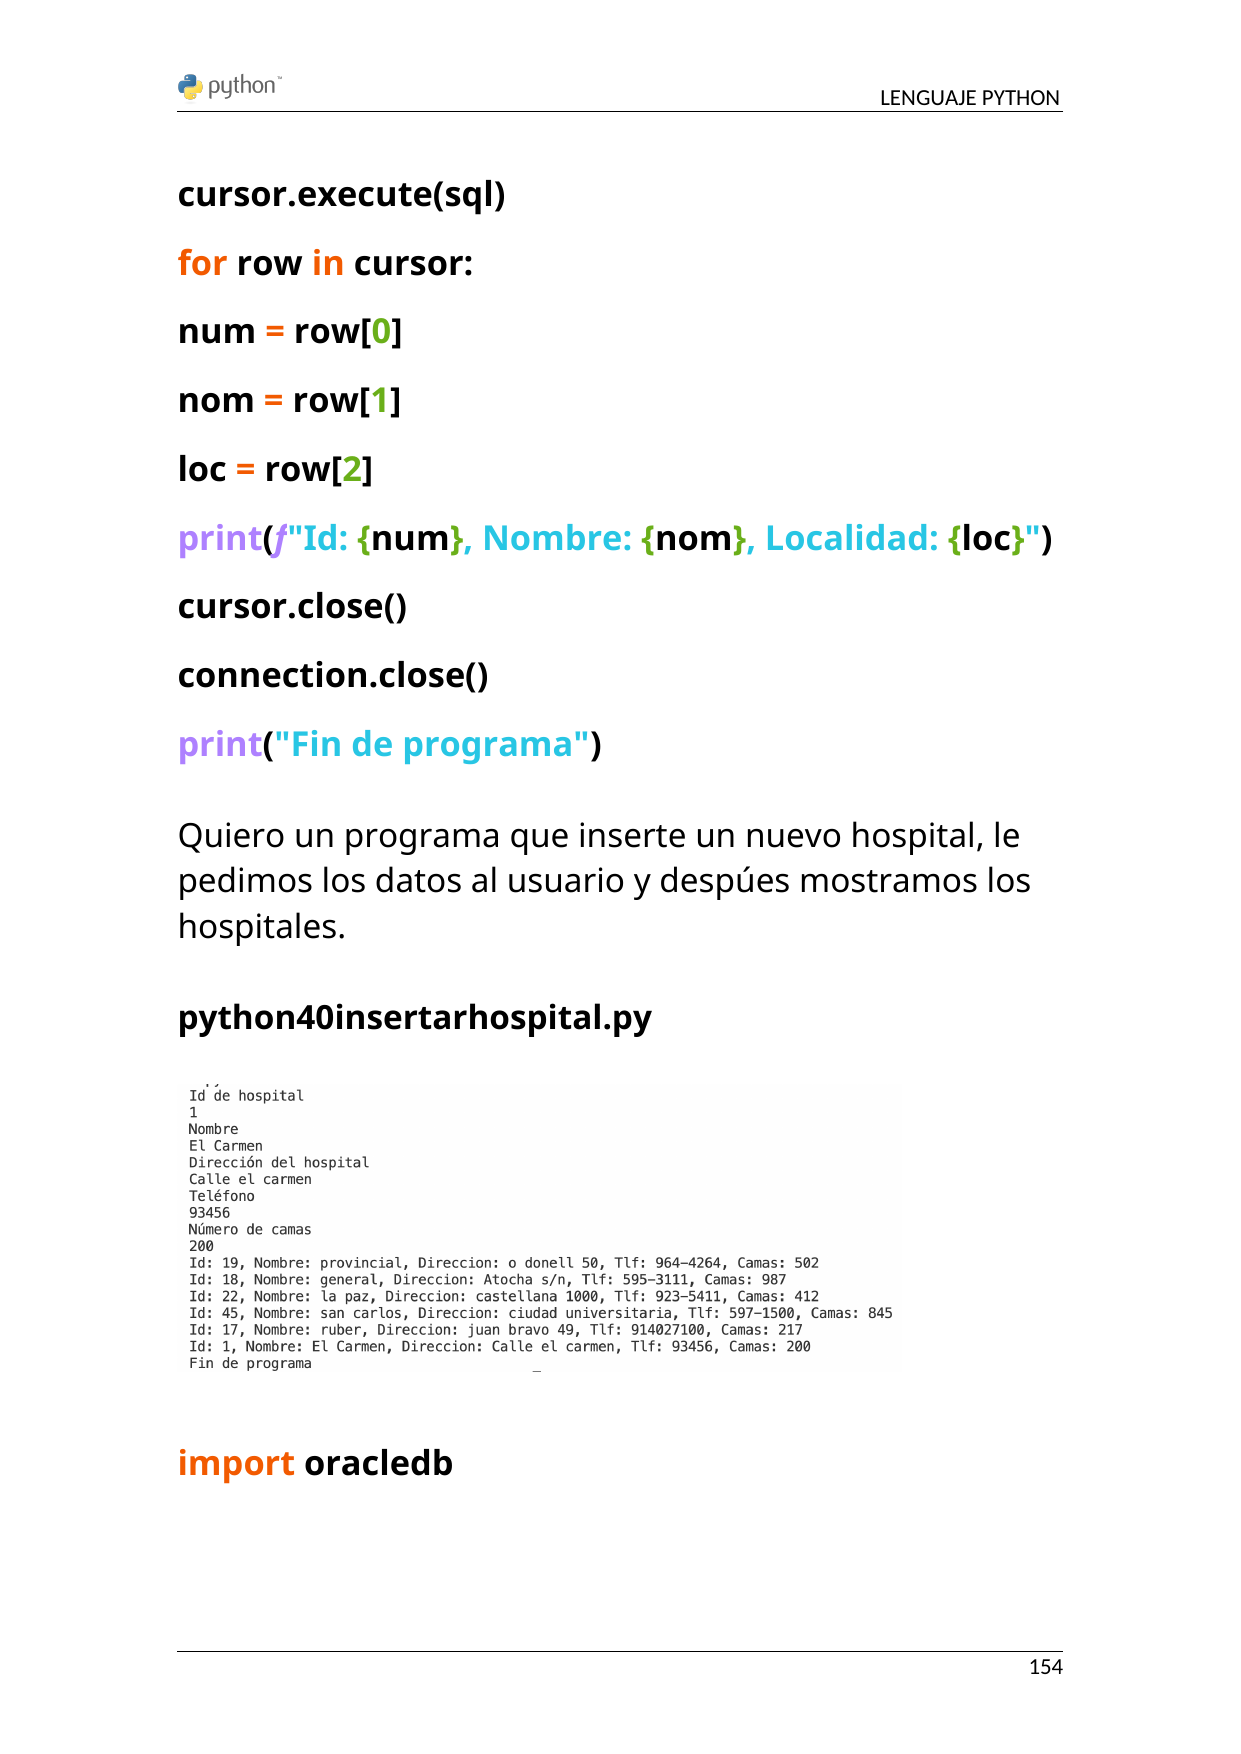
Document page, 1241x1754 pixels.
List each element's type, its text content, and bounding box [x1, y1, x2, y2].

text for row in cursor: [177, 216, 1063, 285]
text cursor.execute(sql) [177, 148, 1063, 216]
text print("Fin de programa") [177, 698, 1063, 766]
text num = row[0] [177, 285, 1063, 354]
text cursor.close() [177, 560, 1063, 629]
picture [177, 1084, 903, 1372]
picture [177, 73, 283, 105]
text print(f"Id: {num}, Nombre: {nom}, Localidad: {loc}") [177, 491, 1063, 560]
text import oracledb [177, 1417, 1063, 1486]
text loc = row[2] [177, 423, 1063, 491]
text connection.close() [177, 629, 1063, 698]
text Quiero un programa que inserte un nuevo hospital, le pedimos los datos al usuario y despúes mostramos los hospitales. [177, 812, 1063, 948]
text nom = row[1] [177, 354, 1063, 423]
text python40insertarhospital.py [177, 993, 1063, 1039]
